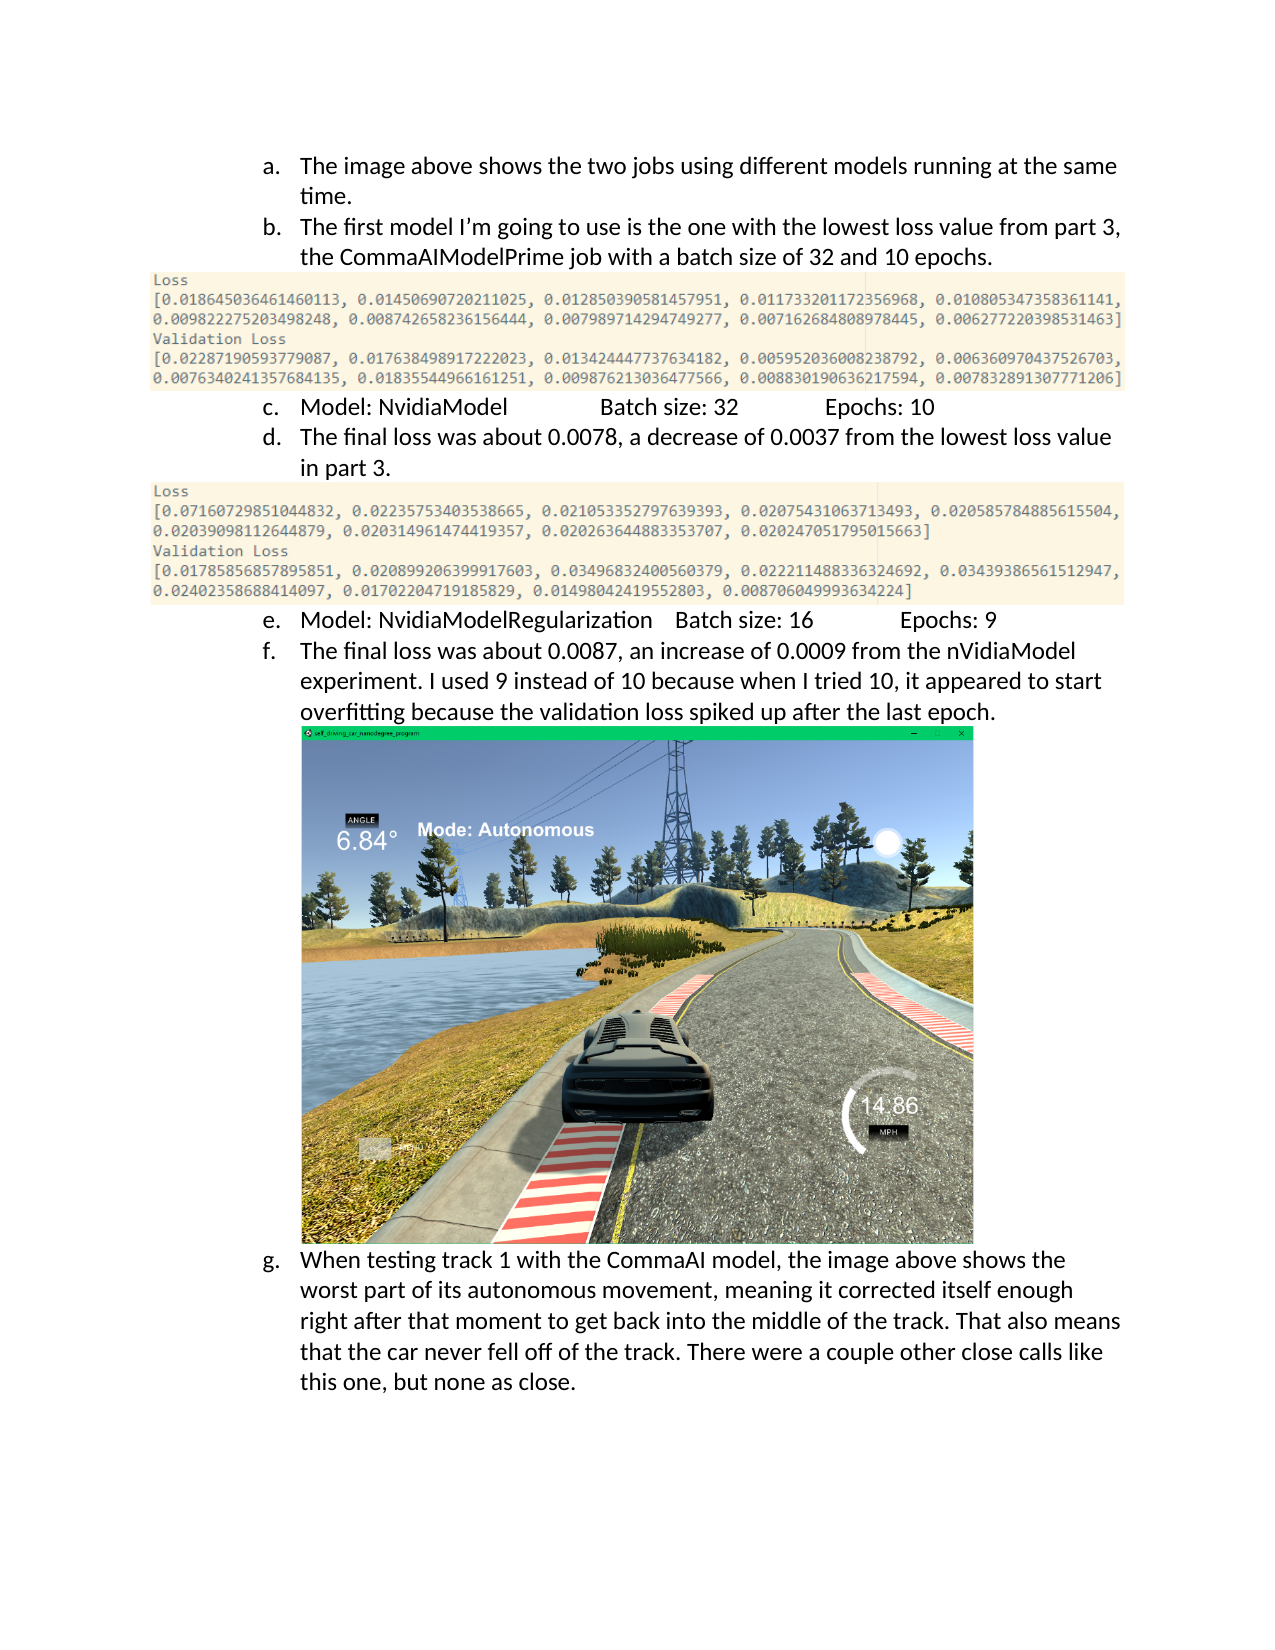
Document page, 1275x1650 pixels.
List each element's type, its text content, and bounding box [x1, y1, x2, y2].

picture [301, 726, 974, 1244]
picture [150, 482, 1125, 605]
list Model: NvidiaModel Batch size: 32 Epochs: 10 [262, 391, 1125, 421]
list The image above shows the two jobs using different models running at the same time. [262, 150, 1125, 211]
list Model: NvidiaModelRegularization Batch size: 16 Epochs: 9 [262, 605, 1125, 635]
list The final loss was about 0.0078, a decrease of 0.0037 from the lowest loss value in part 3. [262, 421, 1125, 482]
picture [150, 272, 1125, 391]
list When testing track 1 with the CommaAI model, the image above shows the worst part of its autonomous movement, meaning it corrected itself enough right after that moment to get back into the middle of the track. That also means that the car never fell off of the track. There were a couple other close calls like this one, but none as close. [262, 1244, 1125, 1397]
list The first model I’m going to use is the one with the lowest loss value from part 3, the CommaAIModelPrime job with a batch size of 32 and 10 epochs. [262, 211, 1125, 272]
list The final loss was about 0.0087, an increase of 0.0009 from the nVidiaModel experiment. I used 9 instead of 10 because when I tried 10, it appeared to start overfitting because the validation loss spiked up after the last epoch. [262, 635, 1125, 726]
